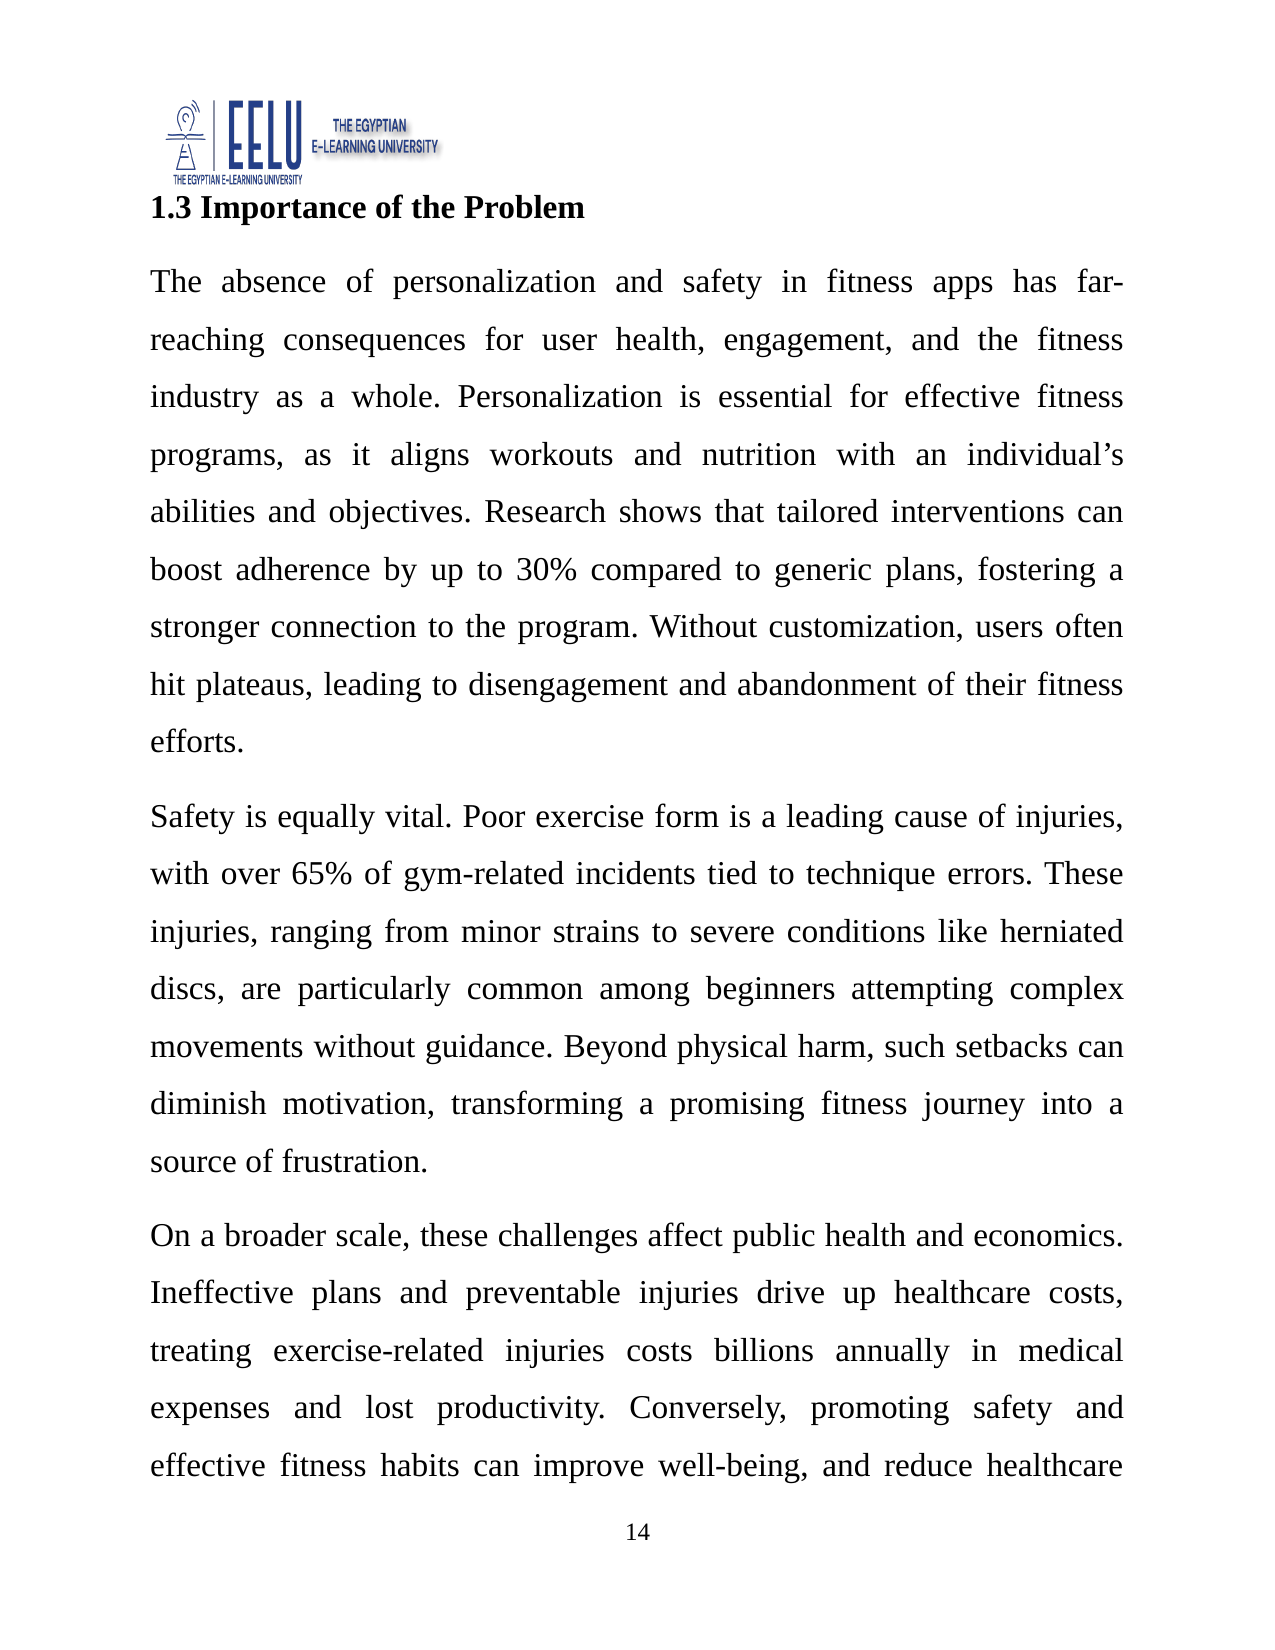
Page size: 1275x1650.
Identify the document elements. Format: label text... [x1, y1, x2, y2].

text Safety is equally vital. Poor exercise form is a leading cause of injuries, with over 65% of gym-related incidents tied to technique errors. These injuries, ranging from minor strains to severe conditions like herniated discs, are particularly common among beginners attempting complex movements without guidance. Beyond physical harm, such setbacks can diminish motivation, transforming a promising fitness journey into a source of frustration. [150, 796, 1125, 1179]
text The absence of personalization and safety in fitness apps has far-reaching consequences for user health, engagement, and the fitness industry as a whole. Personalization is essential for effective fitness programs, as it aligns workouts and nutrition with an individual’s abilities and objectives. Research shows that tailored interventions can boost adherence by up to 30% compared to generic plans, fostering a stronger connection to the program. Without customization, users often hit plateaus, leading to disengagement and abandonment of their fitness efforts. [150, 262, 1125, 760]
picture [150, 75, 444, 188]
text 1.3 Importance of the Problem [150, 187, 1125, 226]
